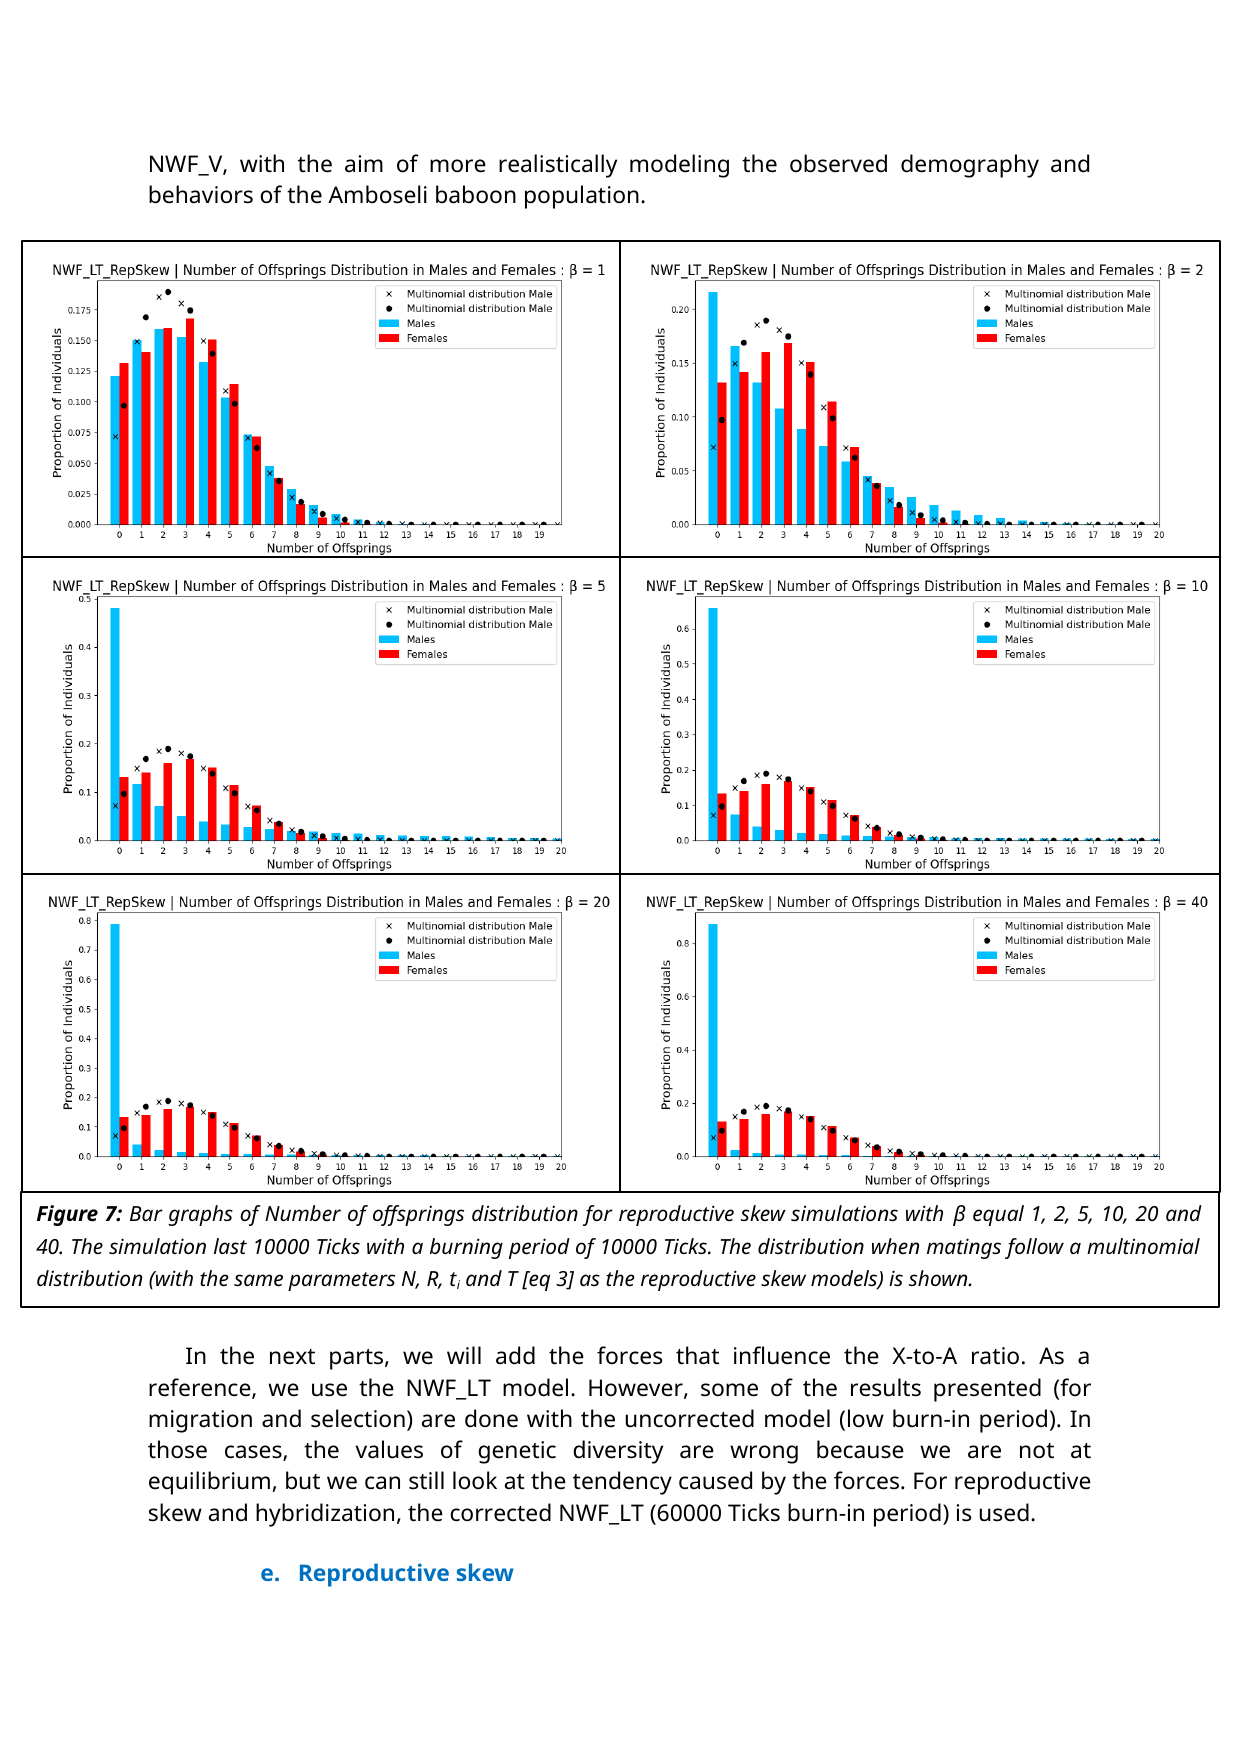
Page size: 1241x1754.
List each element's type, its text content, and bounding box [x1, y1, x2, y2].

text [148, 148, 1093, 210]
picture [23, 875, 619, 1191]
picture [621, 242, 1219, 556]
picture [621, 875, 1219, 1191]
picture [23, 558, 619, 873]
list Reproductive skew [260, 1557, 1093, 1588]
picture [23, 242, 619, 556]
picture [621, 558, 1219, 873]
text In the next parts, we will add the forces that influence the X-to-A ratio. As a reference, we use the NWF_LT model. However, some of the results presented (for migration and selection) are done with the uncorrected model (low burn-in period). In those cases, the values of genetic diversity are wrong because we are not at equilibrium, but we can still look at the tendency caused by the forces. For reproductive skew and hybridization, the corrected NWF_LT (60000 Ticks burn-in period) is used. [148, 1308, 1093, 1528]
